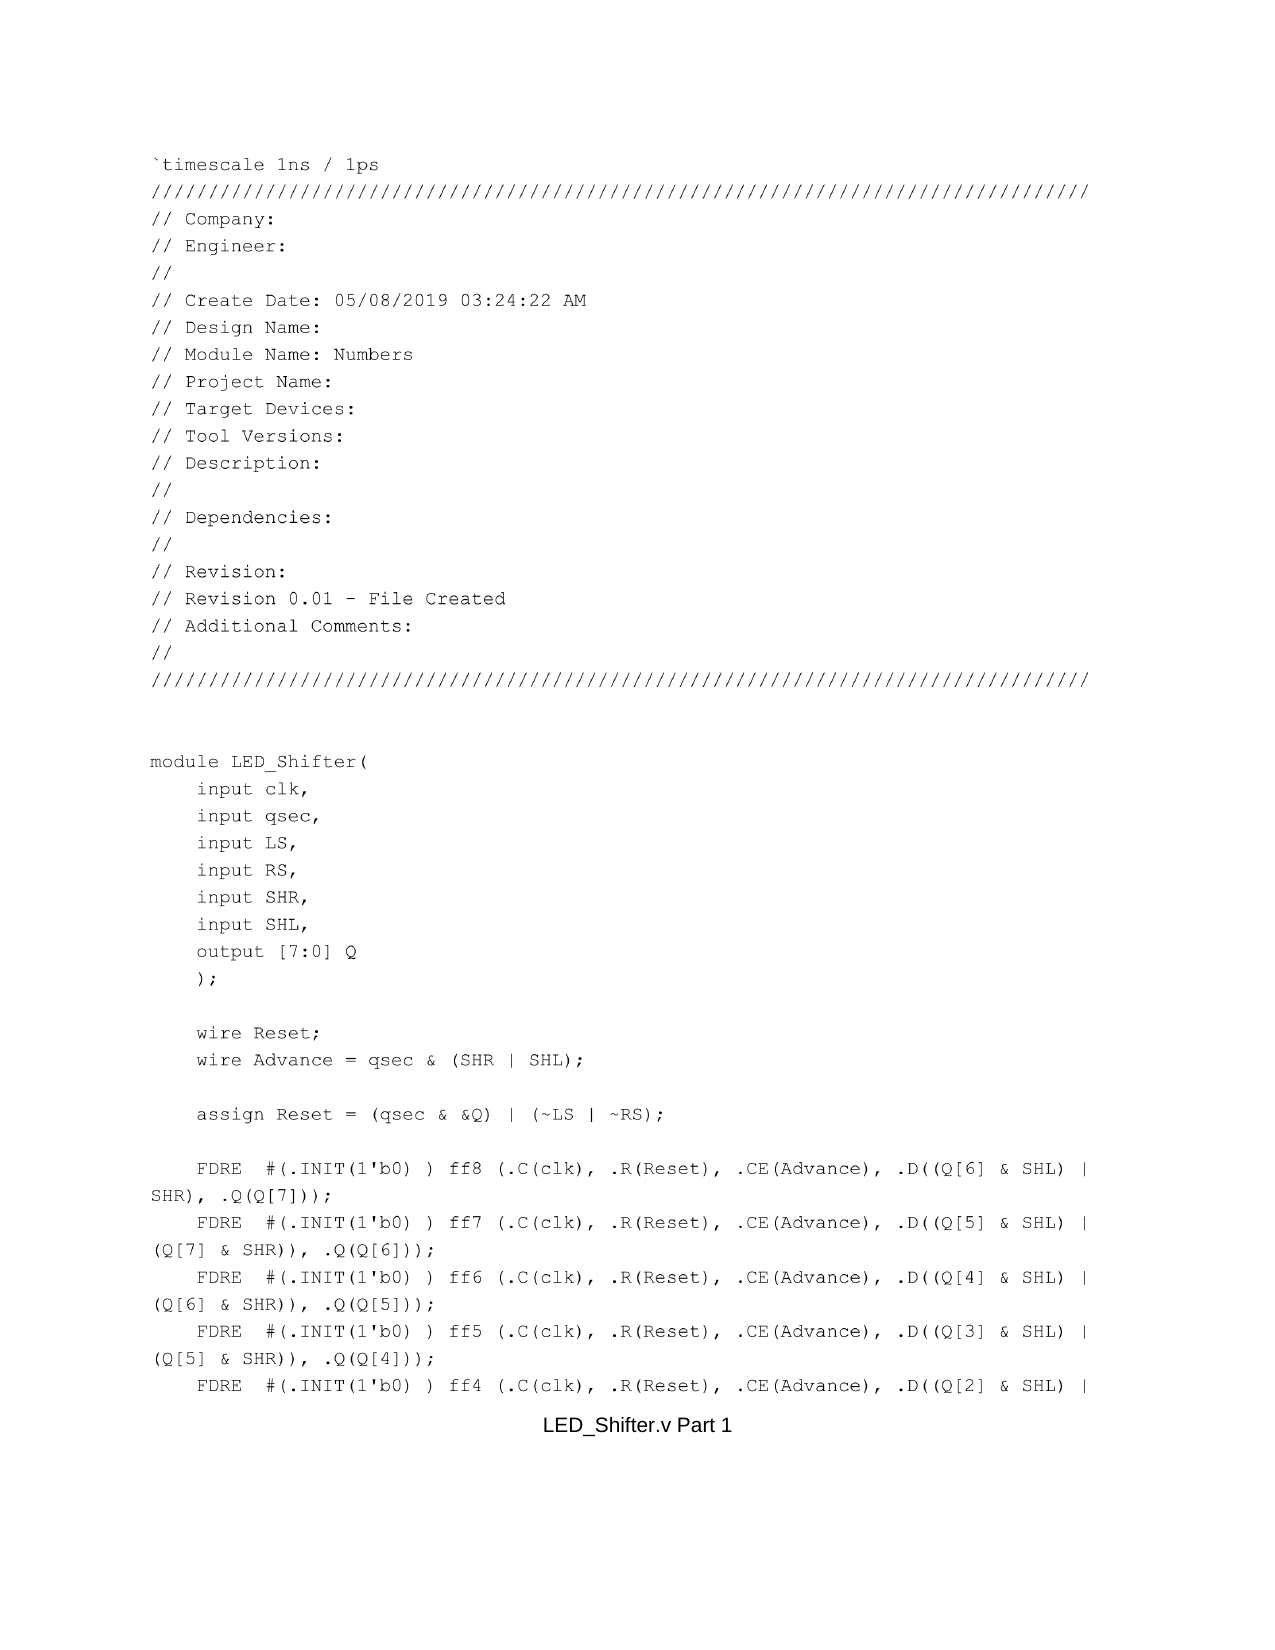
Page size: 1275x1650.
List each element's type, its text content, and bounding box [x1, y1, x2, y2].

picture [150, 150, 1125, 1413]
text LED_Shifter.v Part 1 [150, 1413, 1125, 1436]
